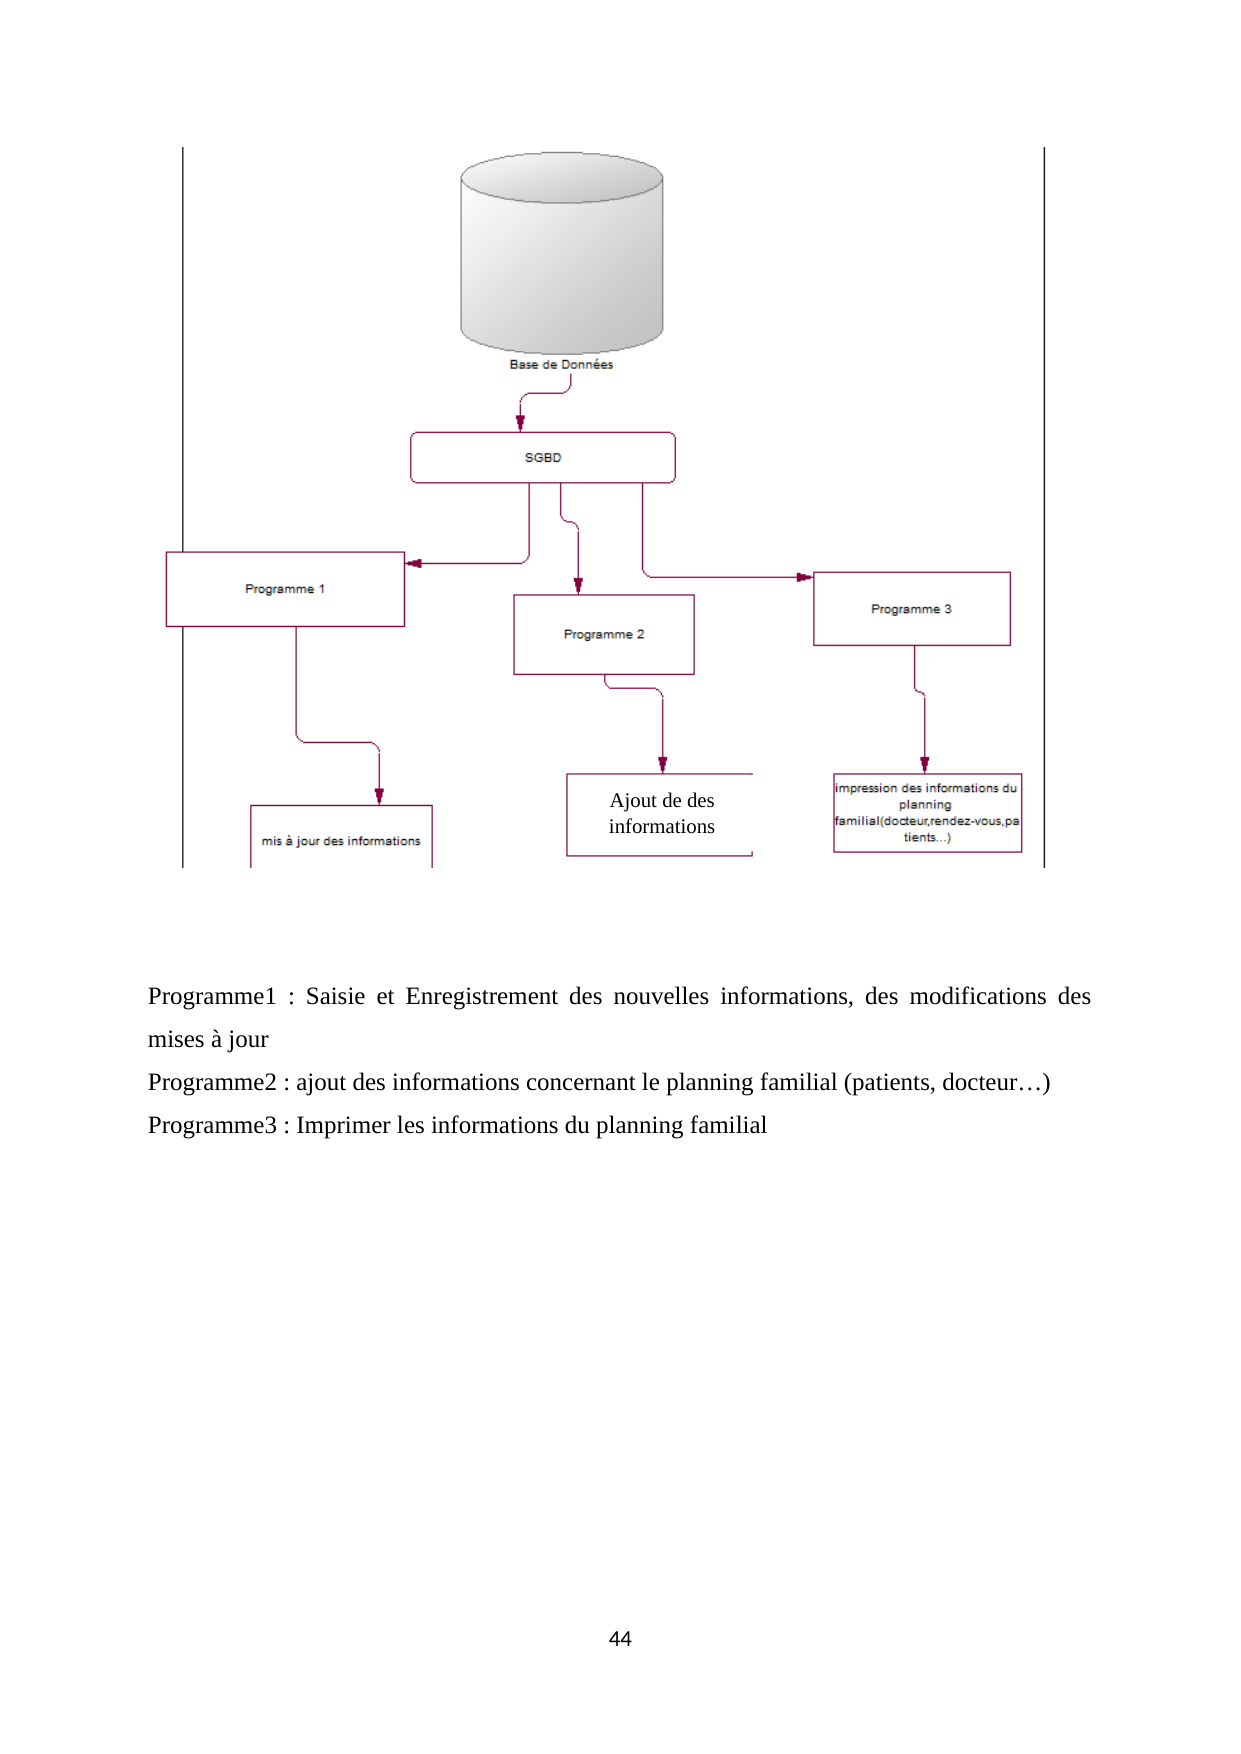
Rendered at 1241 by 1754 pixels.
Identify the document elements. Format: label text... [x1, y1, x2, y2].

picture [147, 147, 1093, 868]
text Programme3 : Imprimer les informations du planning familial [148, 1110, 1092, 1139]
text Programme2 : ajout des informations concernant le planning familial (patients, docteur…) [148, 1067, 1092, 1096]
text Programme1 : Saisie et Enregistrement des nouvelles informations, des modifications des mises à jour [148, 981, 1092, 1053]
